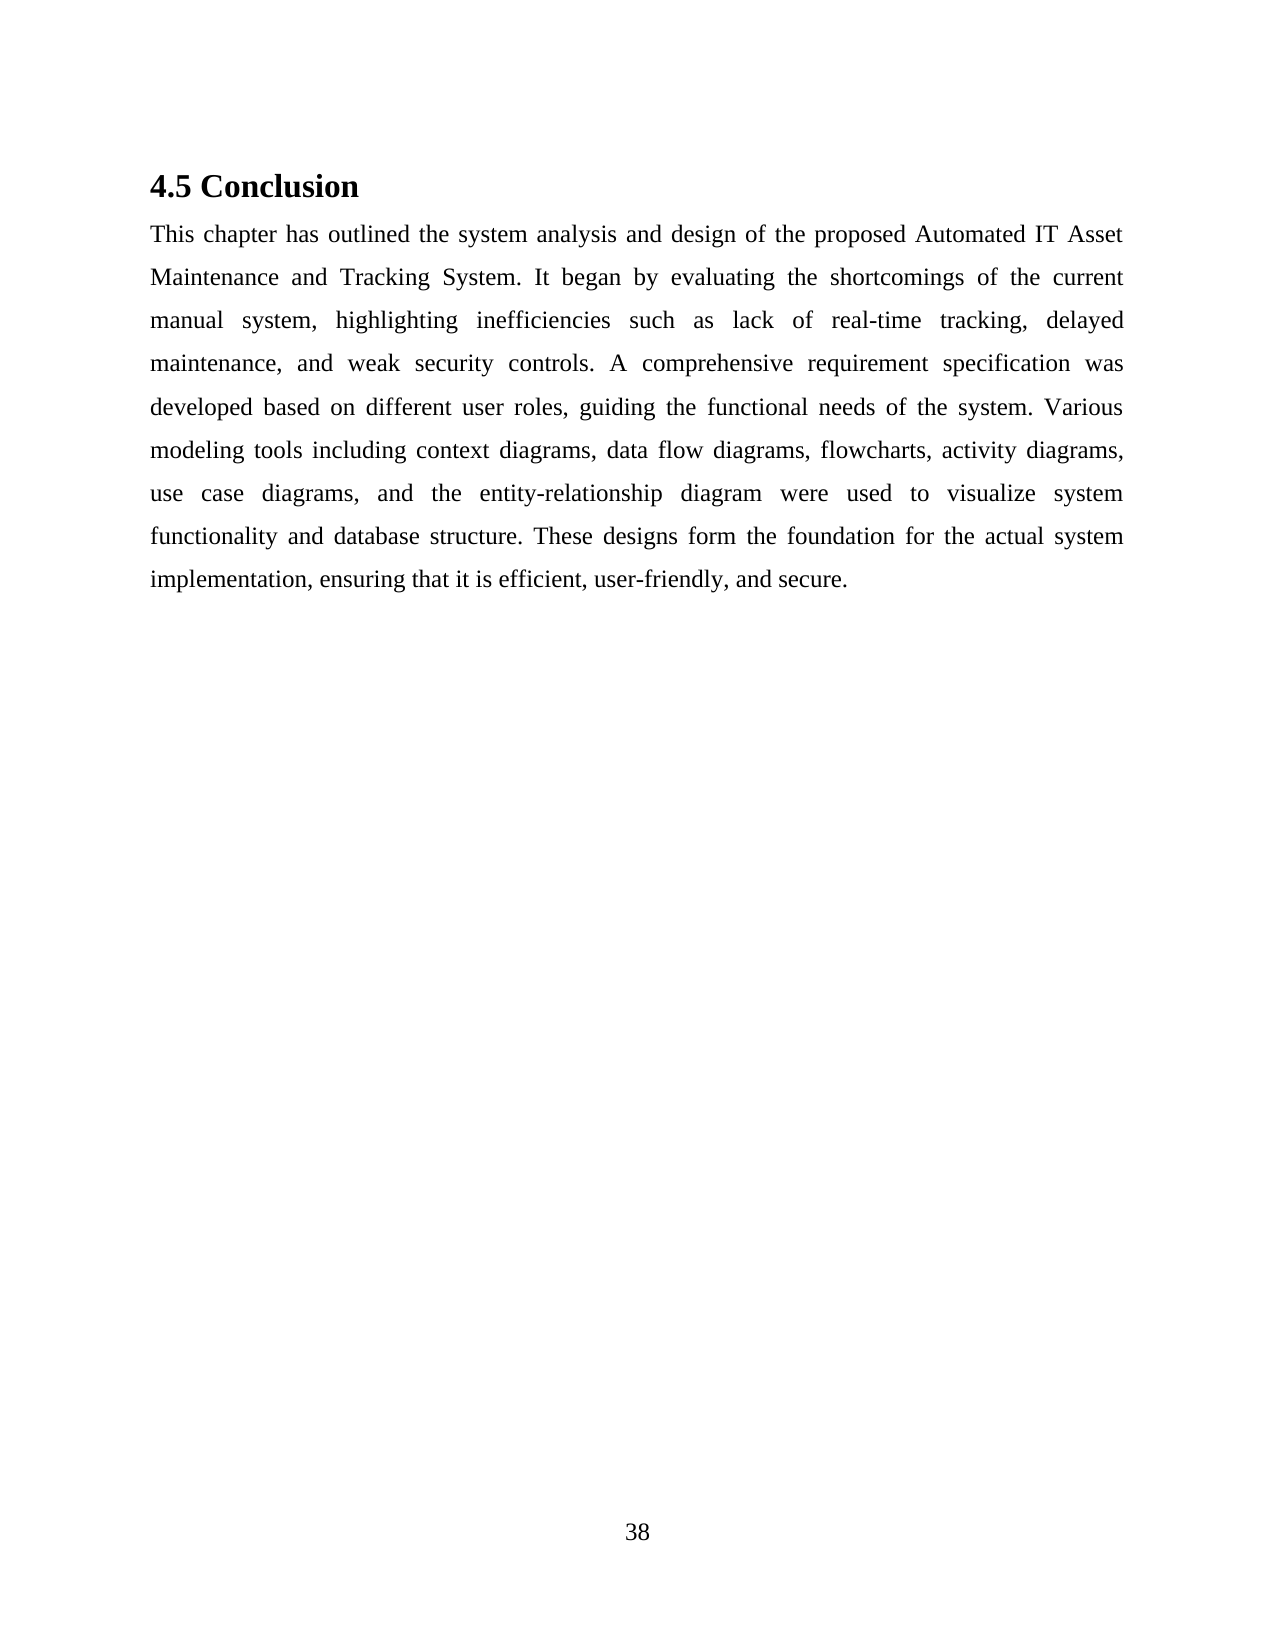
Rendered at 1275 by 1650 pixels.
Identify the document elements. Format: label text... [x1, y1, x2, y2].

subtitle 4.5 Conclusion [150, 167, 1125, 205]
text This chapter has outlined the system analysis and design of the proposed Automated IT Asset Maintenance and Tracking System. It began by evaluating the shortcomings of the current manual system, highlighting inefficiencies such as lack of real-time tracking, delayed maintenance, and weak security controls. A comprehensive requirement specification was developed based on different user roles, guiding the functional needs of the system. Various modeling tools including context diagrams, data flow diagrams, flowcharts, activity diagrams, use case diagrams, and the entity-relationship diagram were used to visualize system functionality and database structure. These designs form the foundation for the actual system implementation, ensuring that it is efficient, user-friendly, and secure. [150, 219, 1125, 593]
